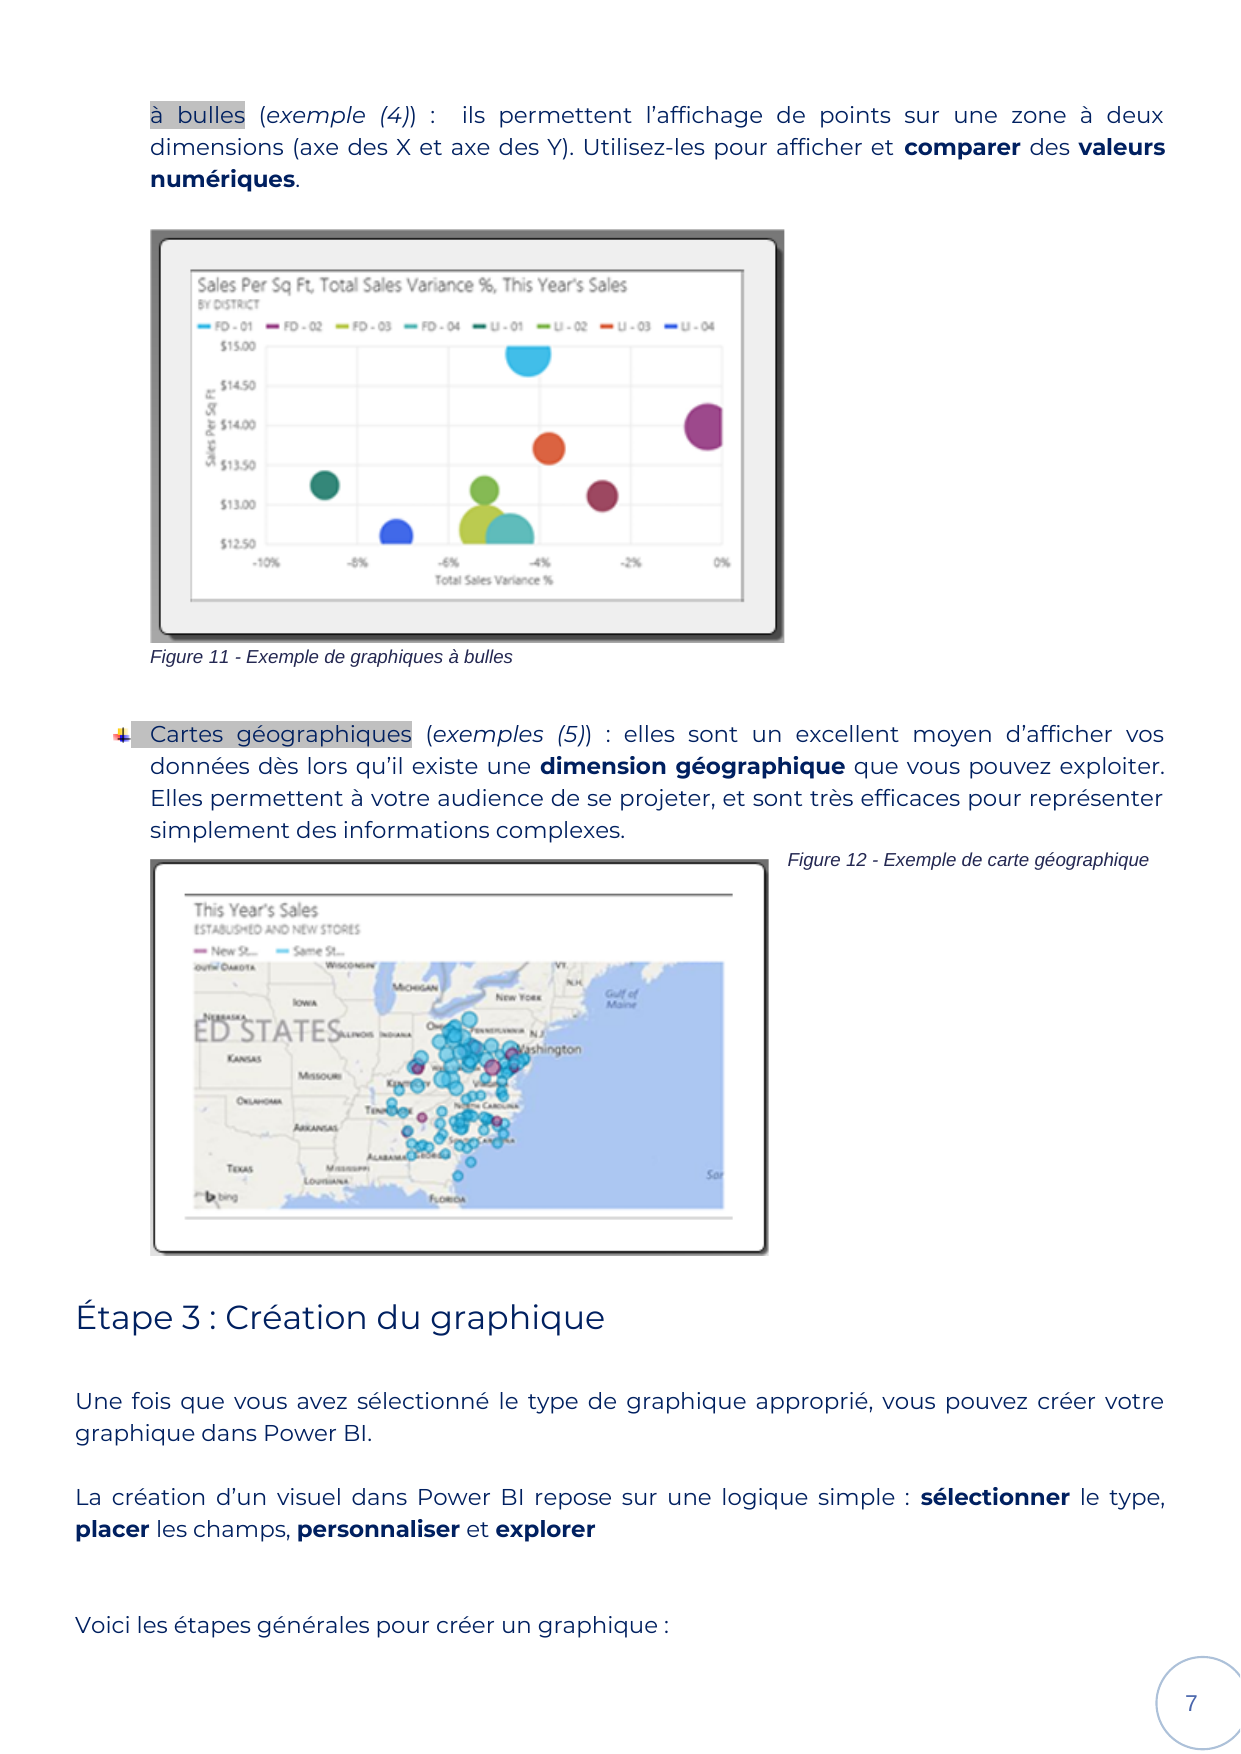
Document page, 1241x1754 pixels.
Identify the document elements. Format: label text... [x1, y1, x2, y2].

picture [150, 229, 785, 643]
text Voici les étapes générales pour créer un graphique : [75, 1611, 1165, 1639]
text La création d’un visuel dans Power BI repose sur une logique simple : sélectionner le type, placer les champs, personnaliser et explorer [75, 1483, 1165, 1543]
list Cartes géographiques (exemples (5)) : elles sont un excellent moyen d’afficher vos données dès lors qu’il existe une dimension géographique que vous pouvez exploiter. Elles permettent à votre audience de se projeter, et sont très efficaces pour représenter simplement des informations complexes. [112, 721, 1165, 845]
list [112, 101, 1165, 193]
picture [150, 859, 769, 1256]
text Une fois que vous avez sélectionné le type de graphique approprié, vous pouvez créer votre graphique dans Power BI. [75, 1387, 1165, 1447]
picture [113, 726, 131, 743]
subtitle Étape 3 : Création du graphique [75, 1297, 1165, 1338]
